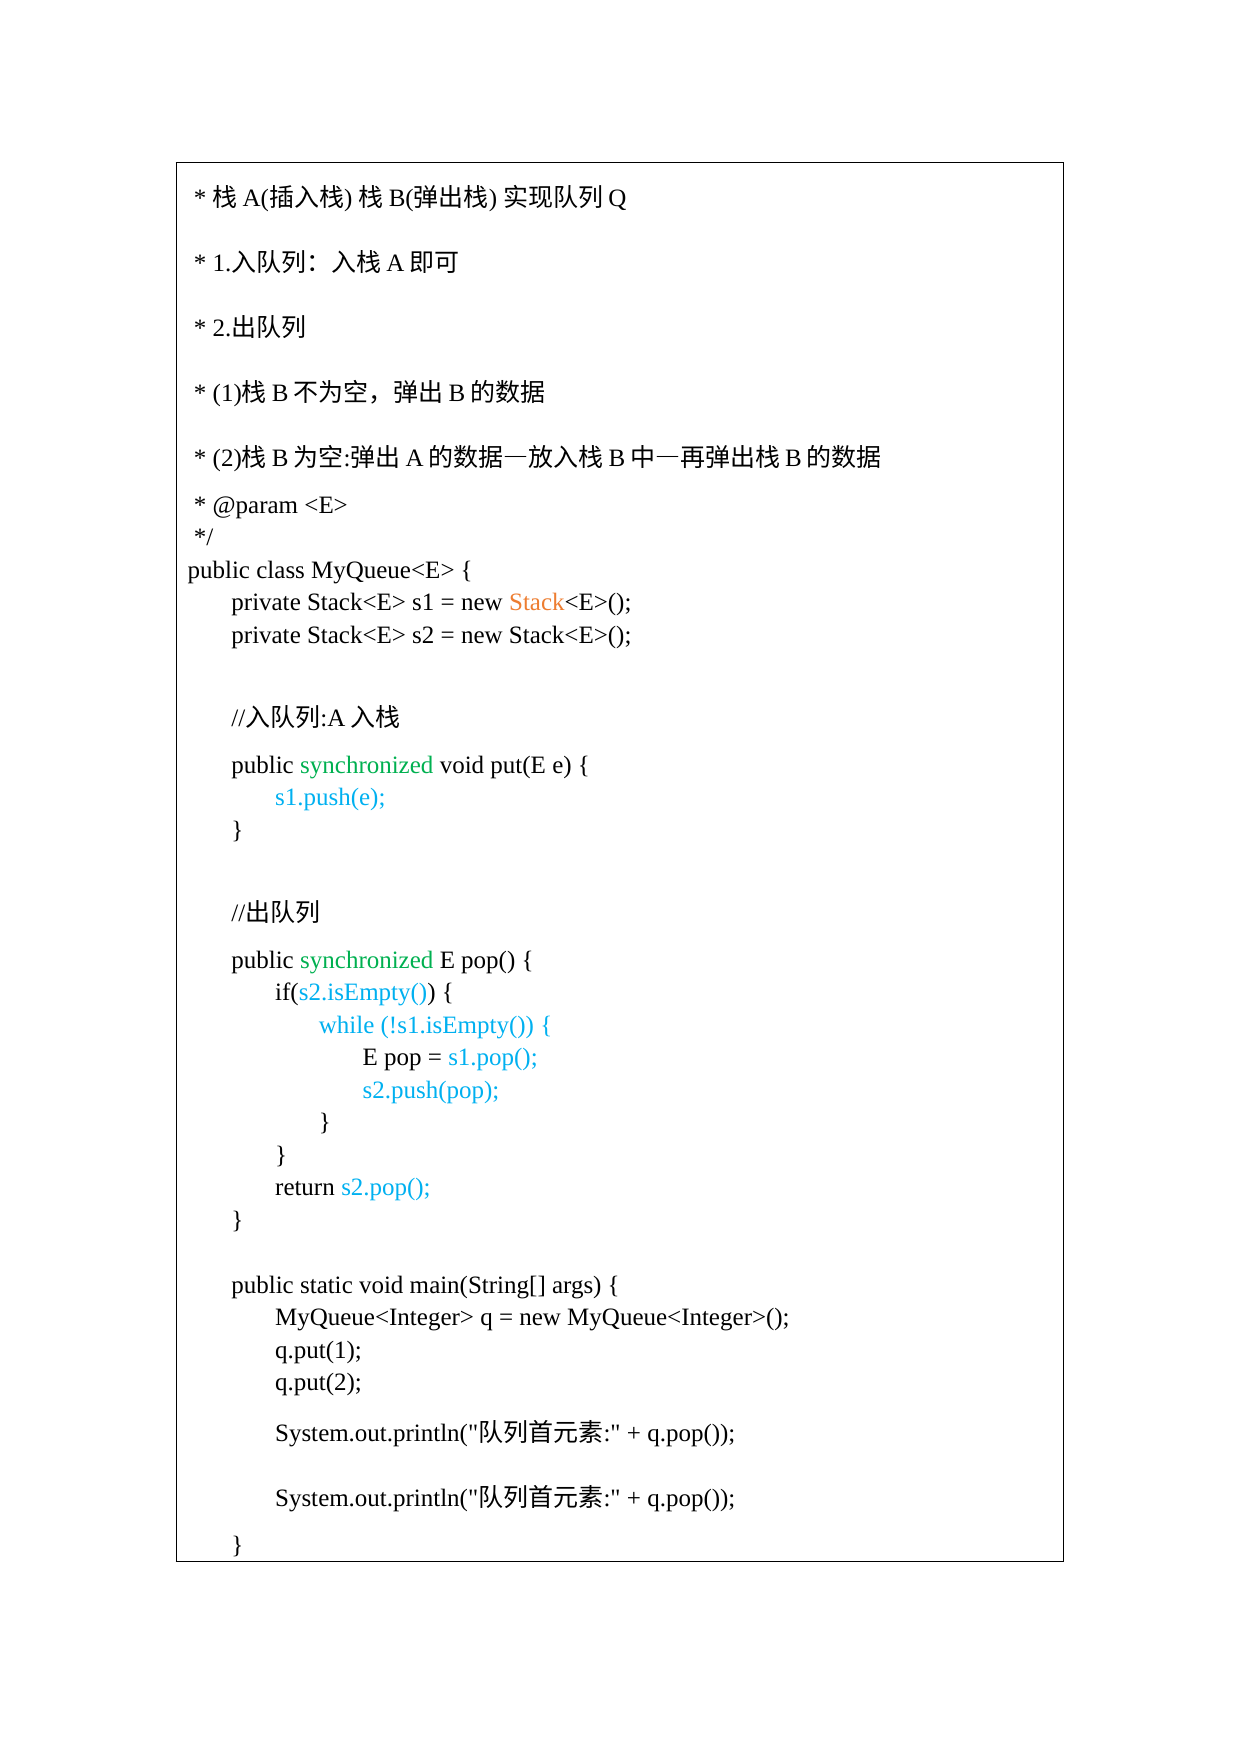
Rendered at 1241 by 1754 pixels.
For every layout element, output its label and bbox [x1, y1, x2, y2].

table_header [177, 163, 1063, 1561]
